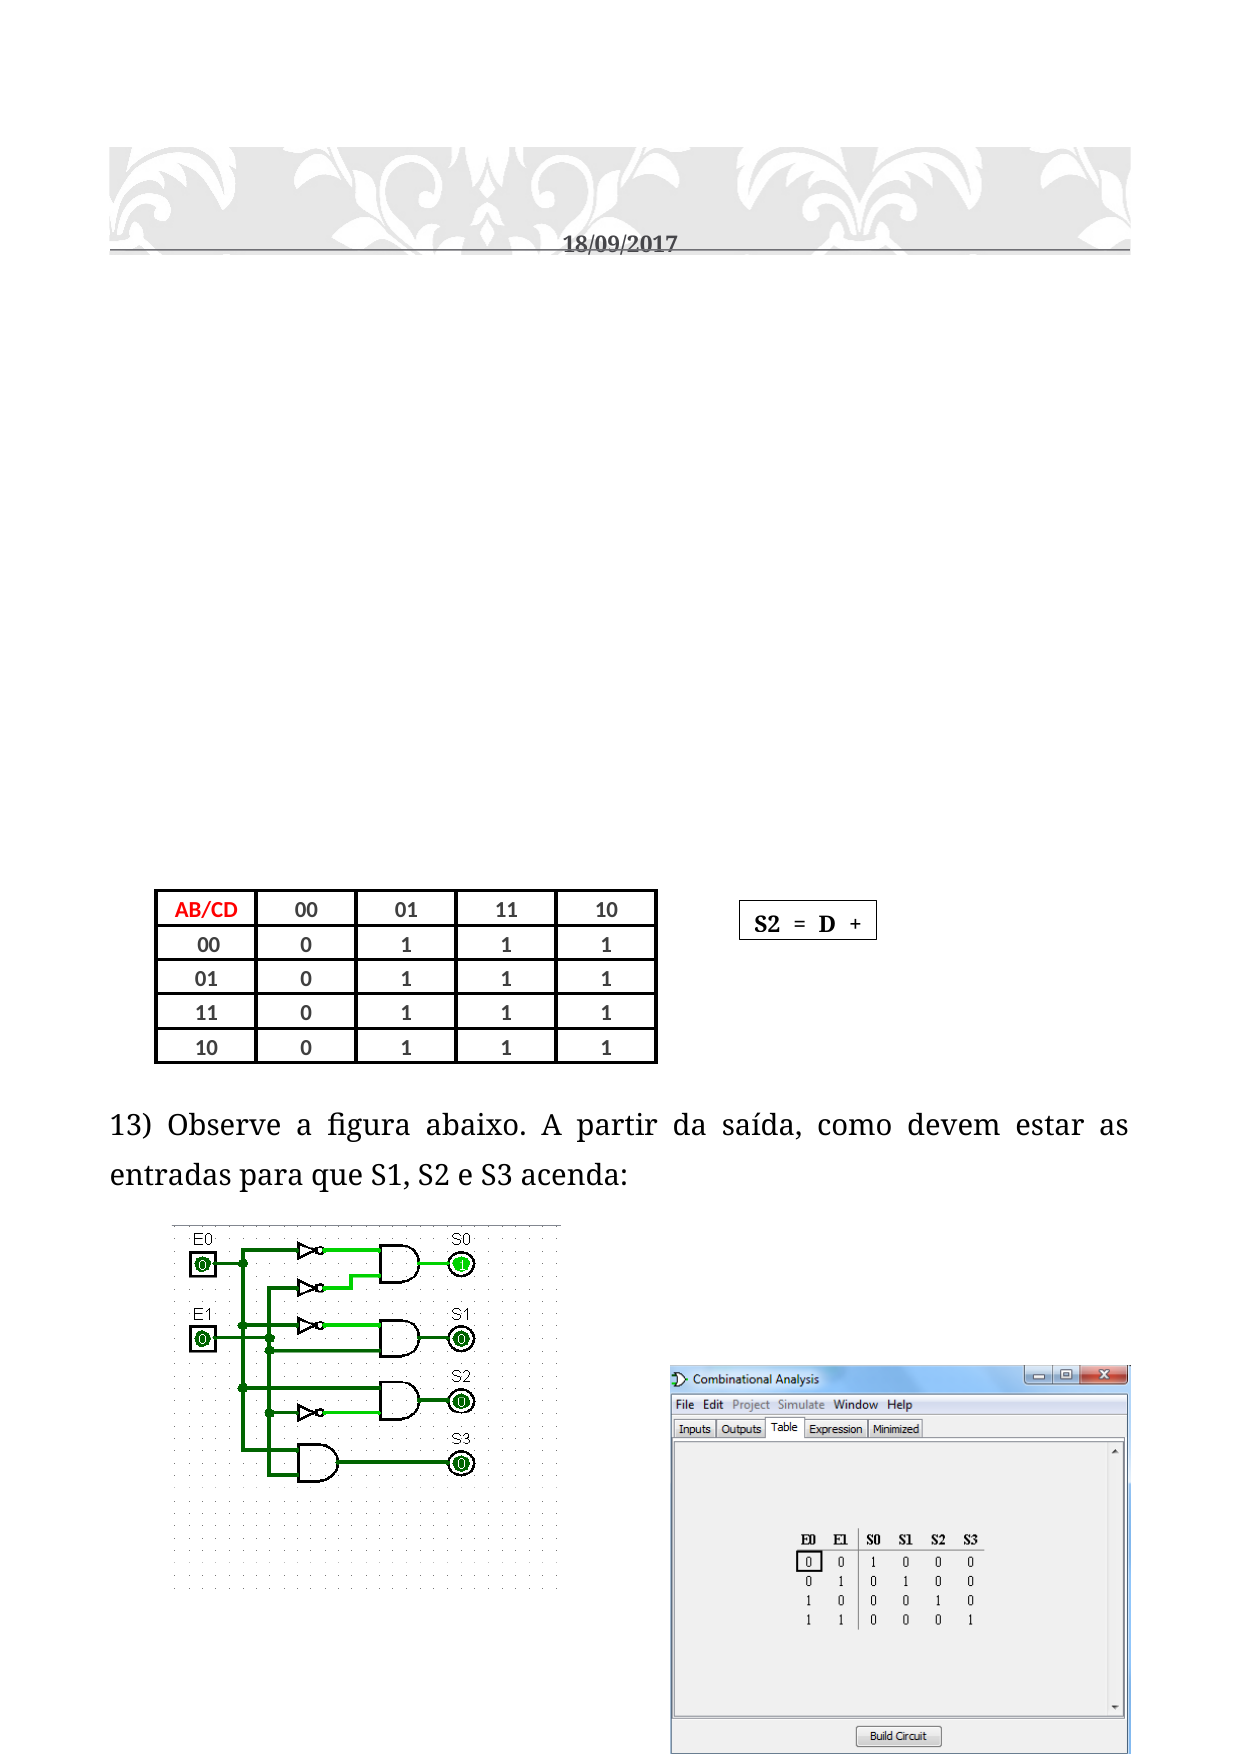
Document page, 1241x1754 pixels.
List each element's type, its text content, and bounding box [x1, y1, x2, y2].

table_cell 1 [458, 927, 554, 958]
table_cell 1 [558, 1030, 654, 1061]
table_cell 1 [358, 961, 454, 992]
table_header 00 [258, 892, 354, 923]
table_cell 0 [258, 927, 354, 958]
table_cell 1 [458, 1030, 554, 1061]
table_cell 00 [158, 927, 254, 958]
table_cell 0 [258, 1030, 354, 1061]
text 13) Observe a figura abaixo. A partir da saída, como devem estar as entradas para que S1, S2 e S3 acenda: [109, 1104, 1131, 1194]
table_header 01 [358, 892, 454, 923]
table_cell 0 [258, 961, 354, 992]
table_header 10 [558, 892, 654, 923]
table_cell 1 [458, 961, 554, 992]
table_cell 1 [458, 995, 554, 1027]
table_cell 1 [358, 995, 454, 1027]
table_cell 1 [558, 927, 654, 958]
table_header AB/CD [158, 892, 254, 923]
table_cell 0 [258, 995, 354, 1027]
table_cell 01 [158, 961, 254, 992]
table_header 11 [458, 892, 554, 923]
table_cell 1 [358, 1030, 454, 1061]
table_cell 10 [158, 1030, 254, 1061]
picture [171, 1225, 561, 1592]
table_cell 1 [558, 961, 654, 992]
table_cell 11 [158, 995, 254, 1027]
table_cell 1 [358, 927, 454, 958]
table_cell 1 [558, 995, 654, 1027]
picture [670, 1365, 1131, 1754]
